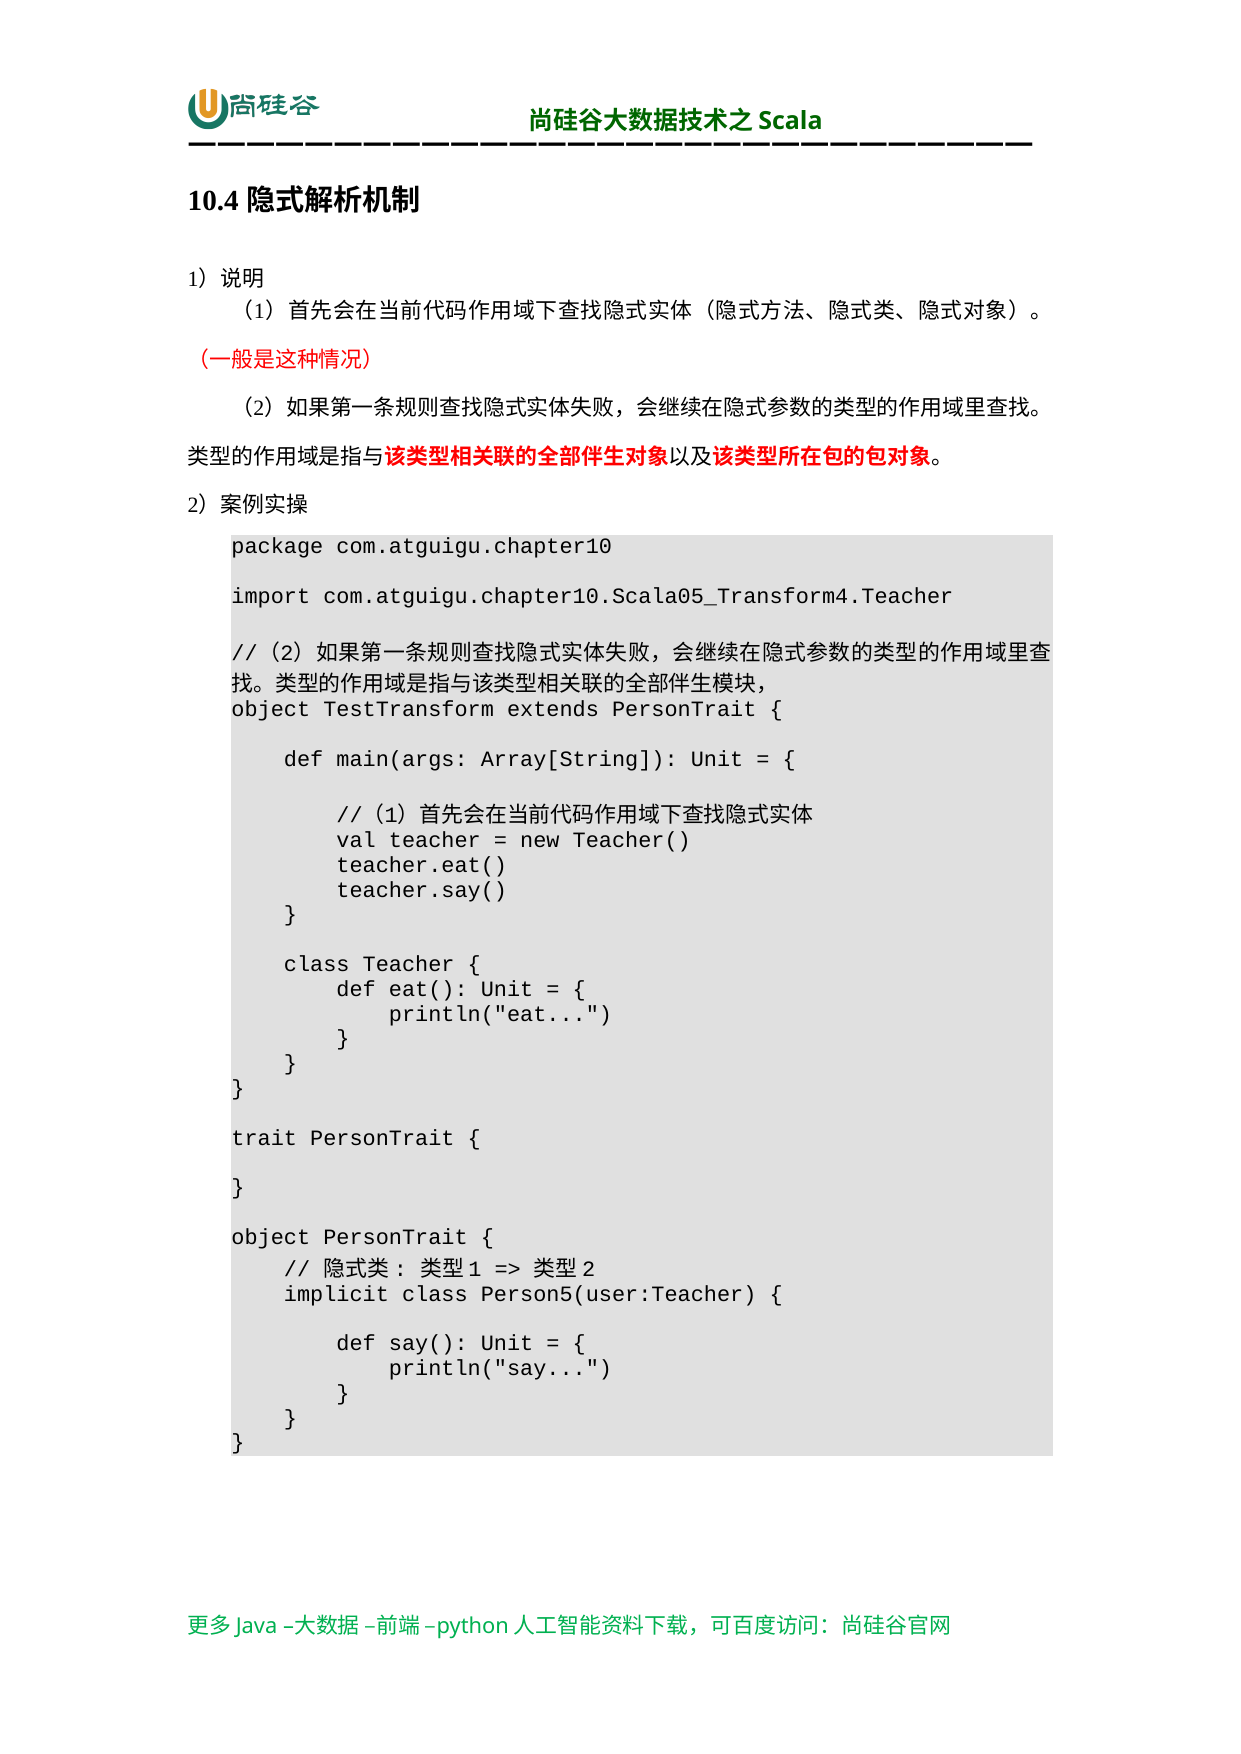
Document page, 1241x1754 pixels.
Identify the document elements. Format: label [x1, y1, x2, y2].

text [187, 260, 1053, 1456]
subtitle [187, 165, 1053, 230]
picture [187, 88, 321, 130]
